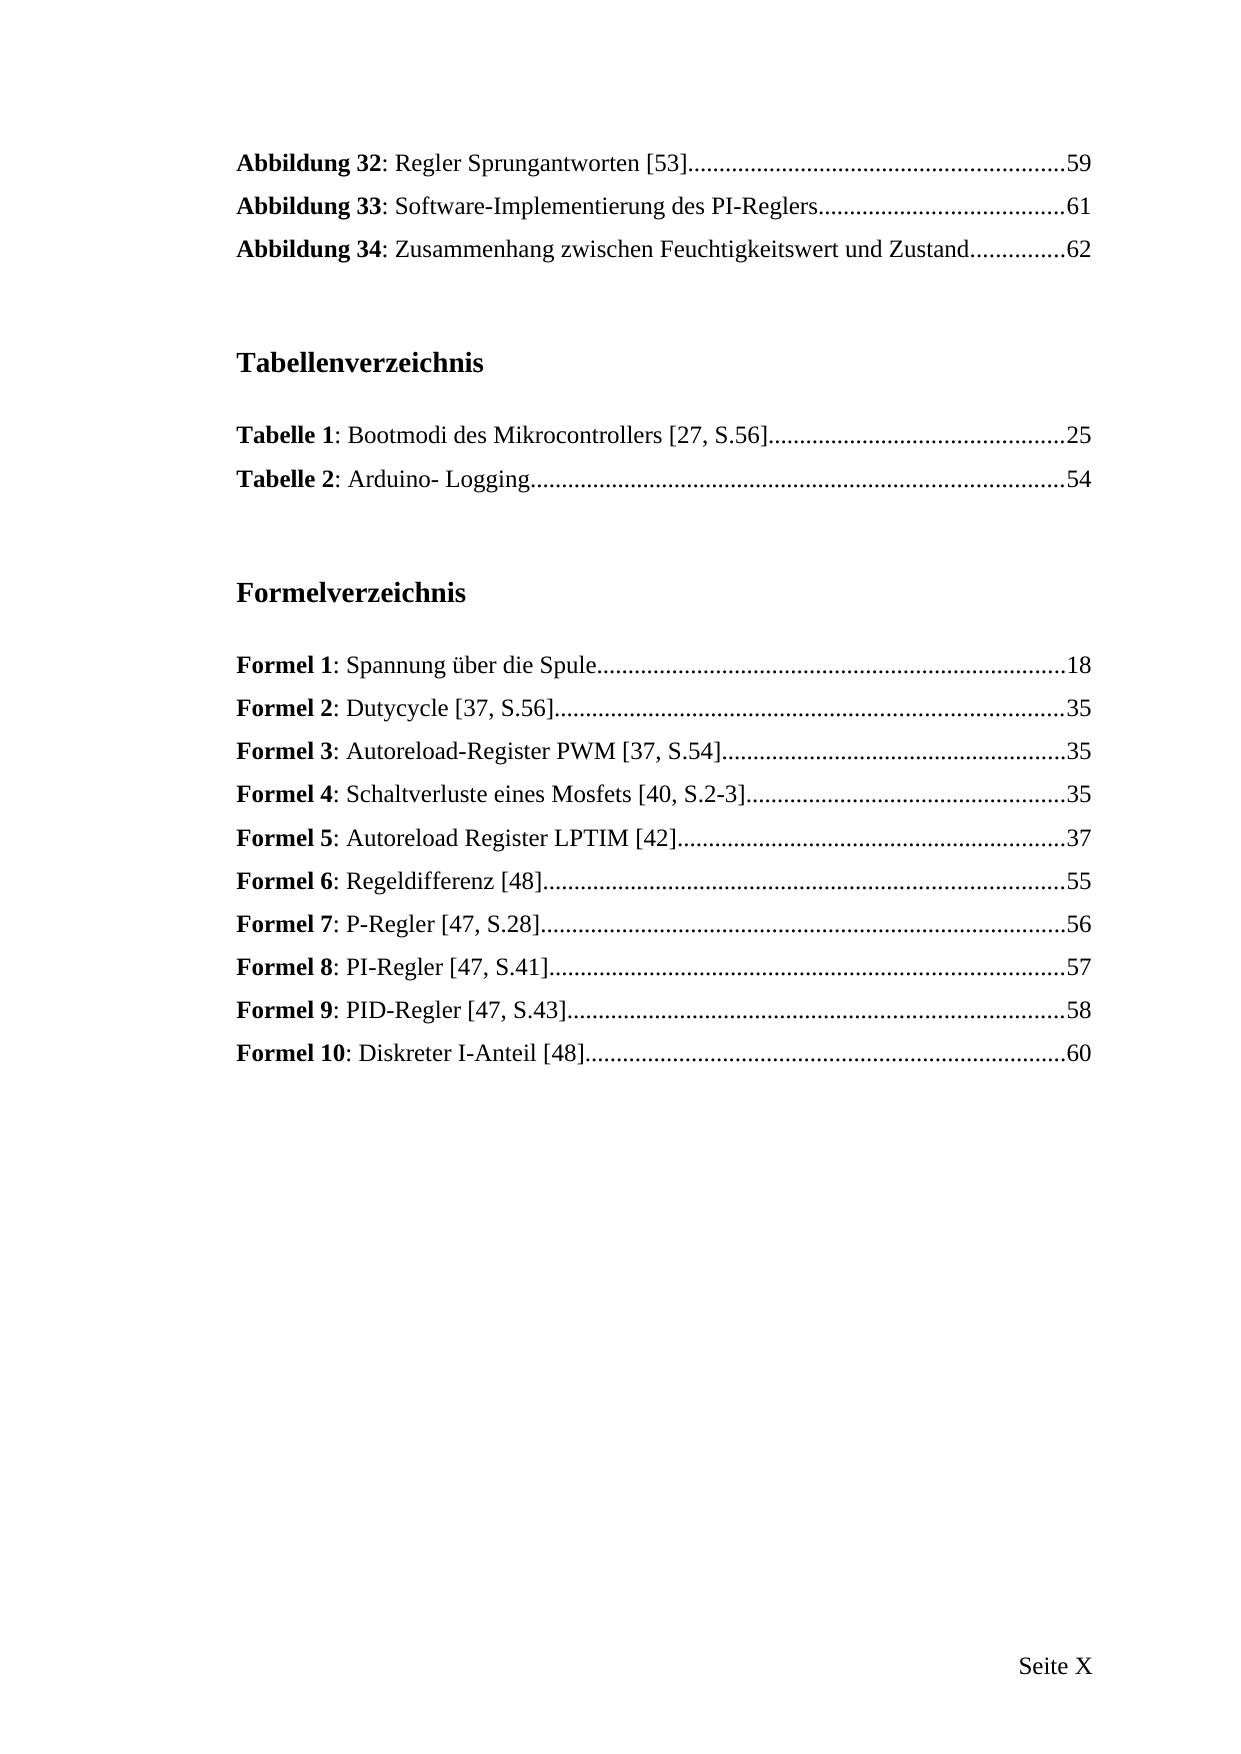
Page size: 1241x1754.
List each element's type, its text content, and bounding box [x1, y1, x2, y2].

text Formel 3: Autoreload-Register PWM [37, S.54] 35 [236, 736, 1092, 765]
text Formel 8: PI-Regler [47, S.41] 57 [236, 952, 1092, 981]
text Formel 2: Dutycycle [37, S.56] 35 [236, 693, 1092, 722]
text Formel 9: PID-Regler [47, S.43] 58 [236, 995, 1092, 1024]
text Formel 4: Schaltverluste eines Mosfets [40, S.2-3] 35 [236, 779, 1092, 808]
text Formel 7: P-Regler [47, S.28] 56 [236, 909, 1092, 938]
text Formel 10: Diskreter I-Anteil [48] 60 [236, 1038, 1092, 1067]
text Abbildung 34: Zusammenhang zwischen Feuchtigkeitswert und Zustand 62 [236, 234, 1092, 263]
text Formelverzeichnis [236, 575, 1092, 608]
text Tabelle 1: Bootmodi des Mikrocontrollers [27, S.56] 25 [236, 421, 1092, 449]
text Formel 5: Autoreload Register LPTIM [42] 37 [236, 823, 1092, 851]
text Abbildung 32: Regler Sprungantworten [53] 59 [236, 148, 1092, 176]
text Formel 1: Spannung über die Spule 18 [236, 650, 1092, 679]
text Abbildung 33: Software-Implementierung des PI-Reglers 61 [236, 191, 1092, 219]
text Tabelle 2: Arduino- Logging 54 [236, 464, 1092, 492]
text Formel 6: Regeldifferenz [48] 55 [236, 866, 1092, 894]
text Tabellenverzeichnis [236, 345, 1092, 379]
